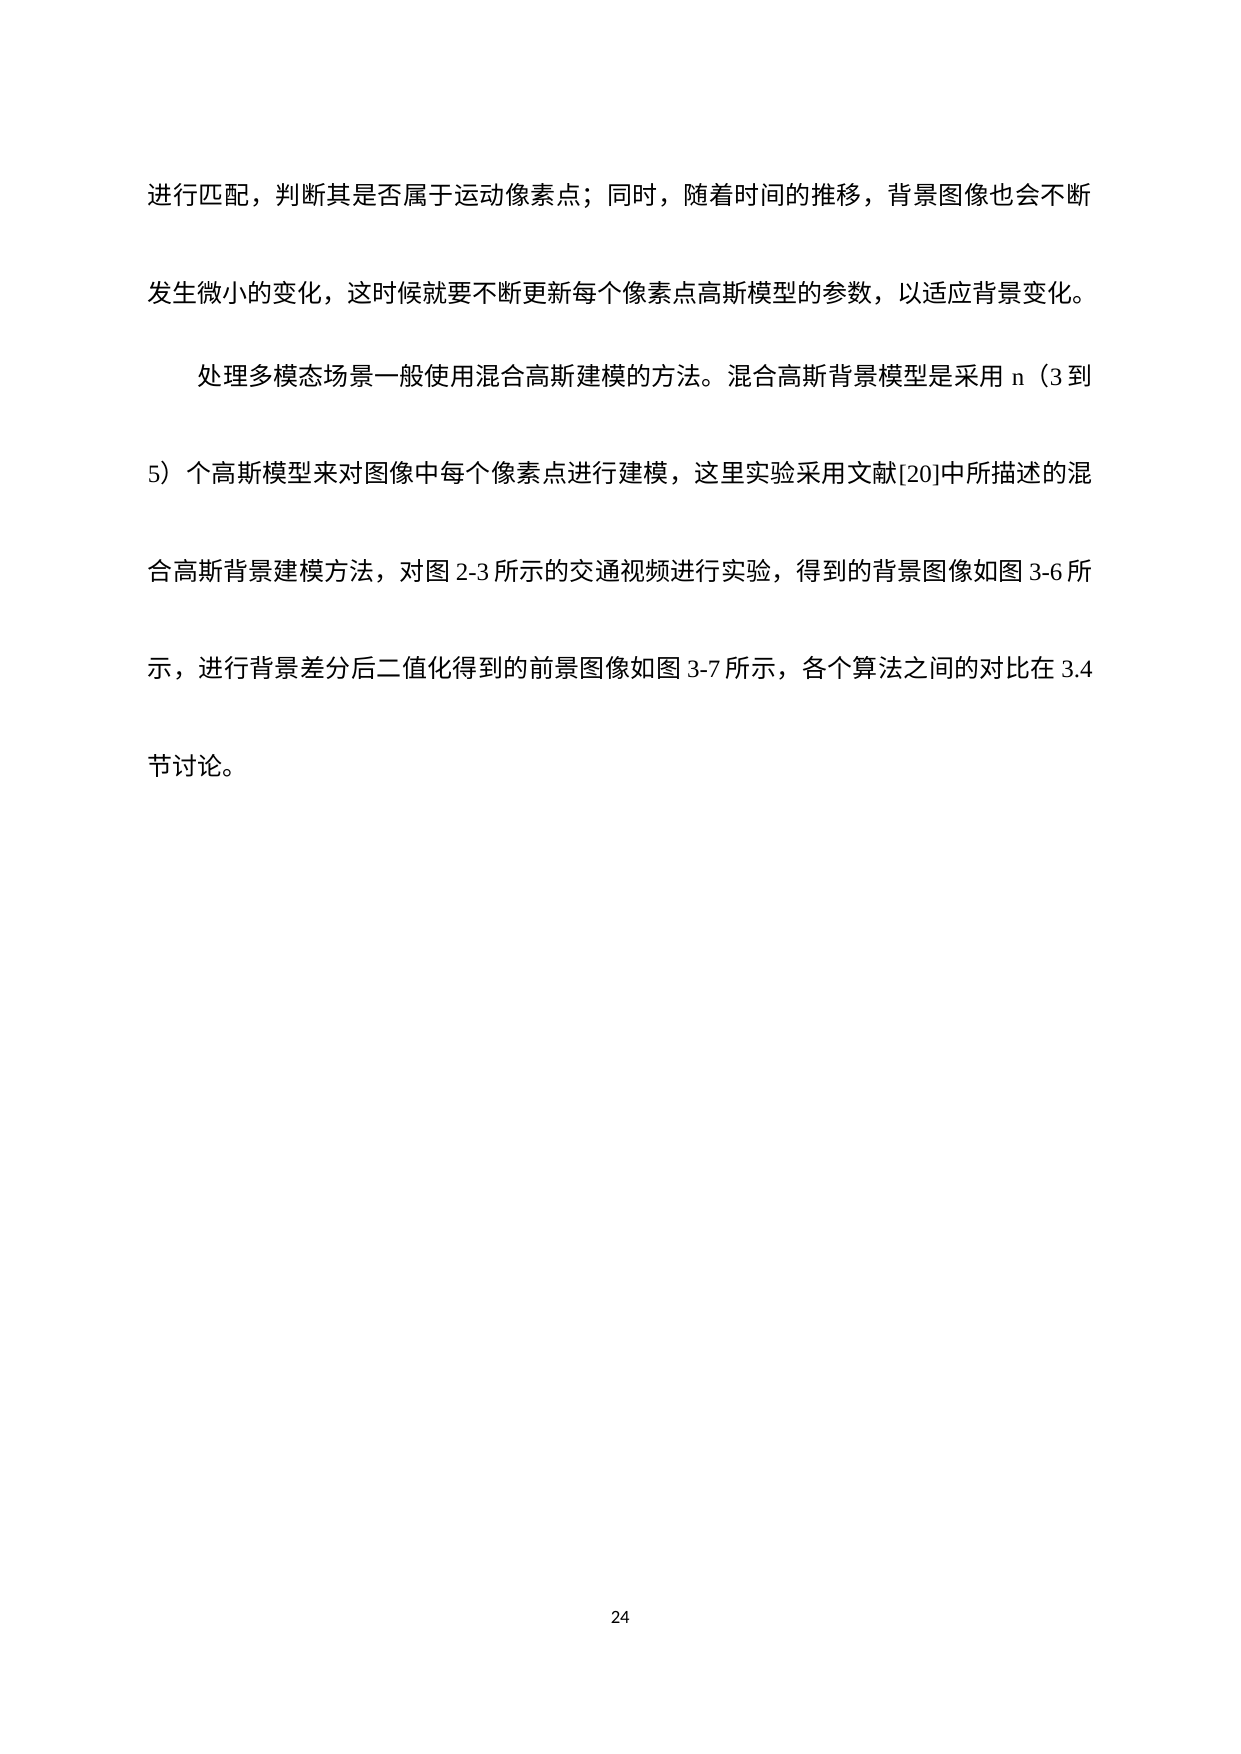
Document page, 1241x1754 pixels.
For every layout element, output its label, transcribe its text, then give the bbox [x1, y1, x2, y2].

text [148, 161, 1092, 324]
text 处理多模态场景一般使用混合高斯建模的方法。混合高斯背景模型是采用n（3到5）个高斯模型来对图像中每个像素点进行建模，这里实验采用文献[20]中所描述的混合高斯背景建模方法，对图2-3所示的交通视频进行实验，得到的背景图像如图3-6所示，进行背景差分后二值化得到的前景图像如图3-7所示，各个算法之间的对比在3.4节讨论。 [148, 342, 1092, 797]
